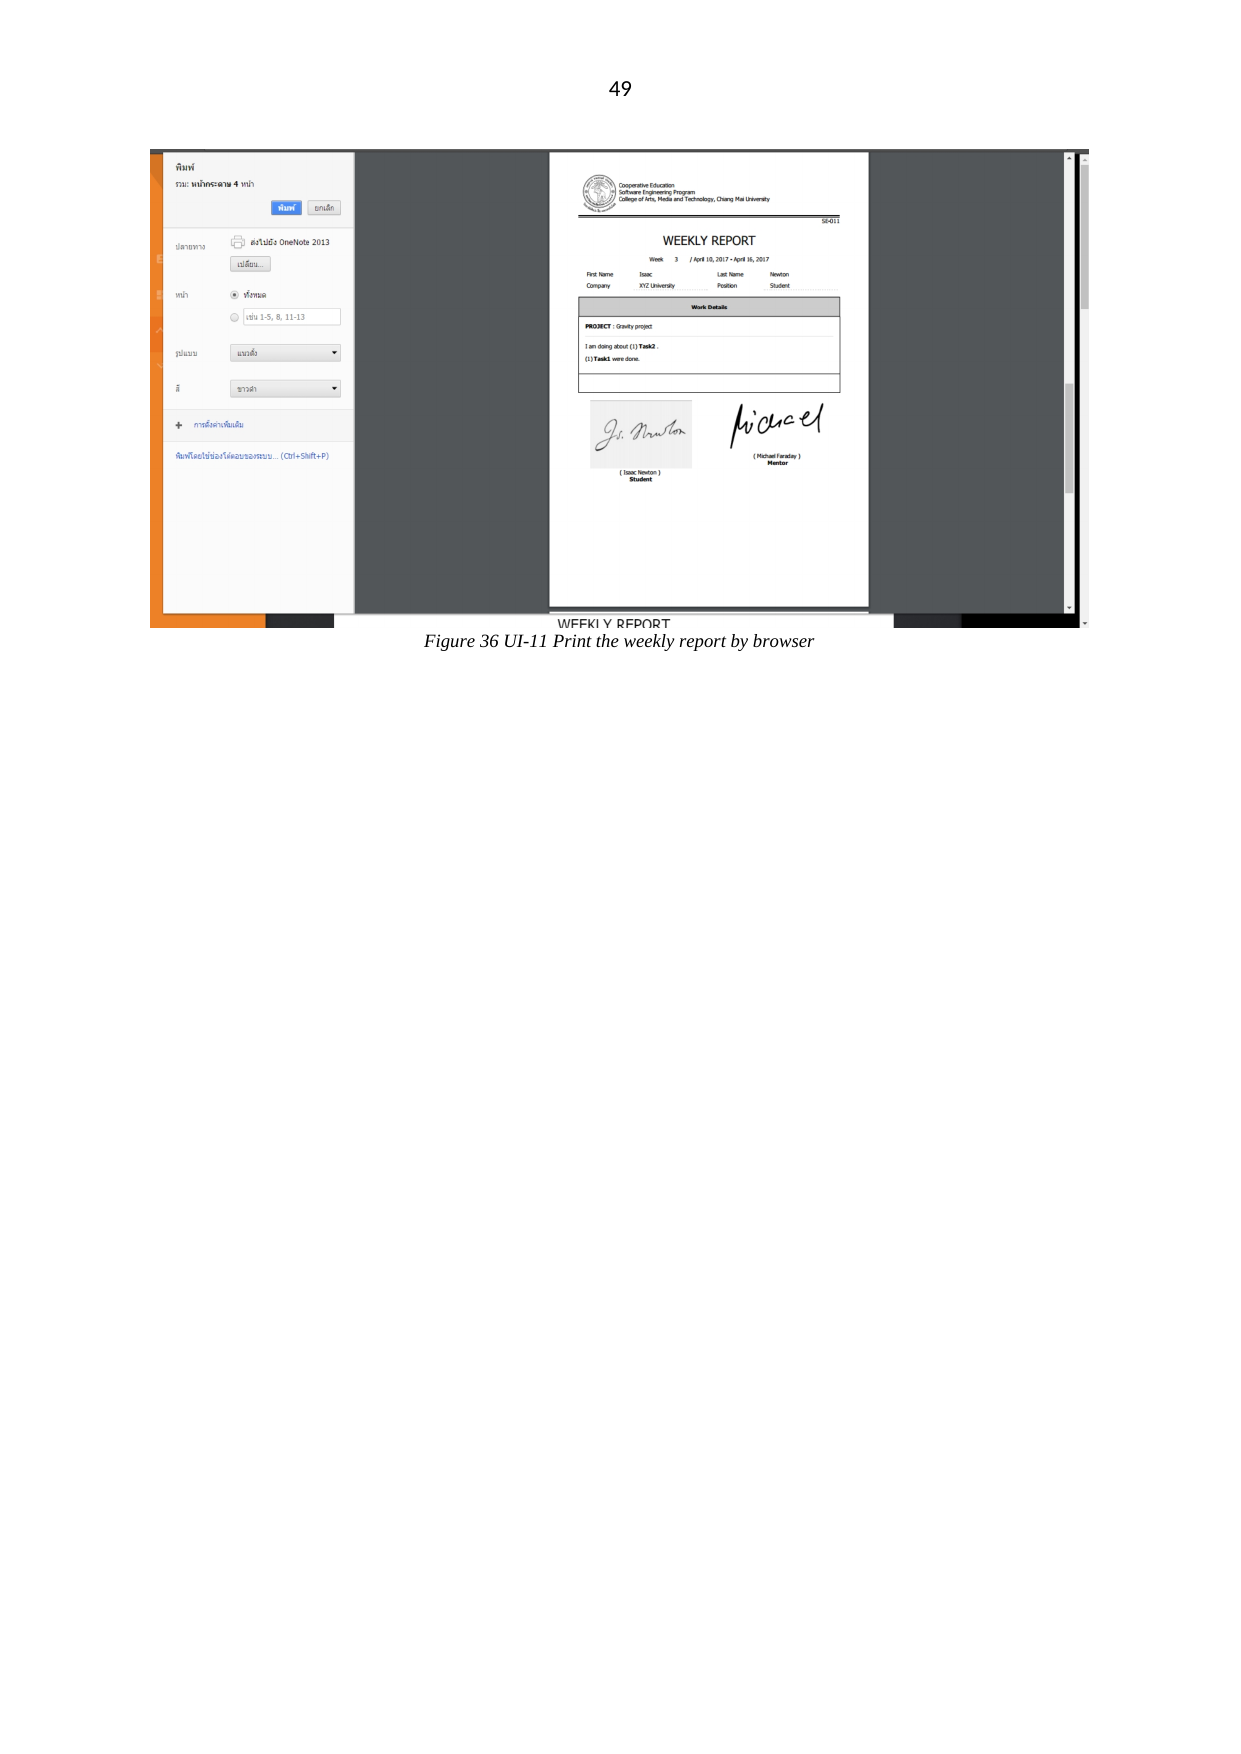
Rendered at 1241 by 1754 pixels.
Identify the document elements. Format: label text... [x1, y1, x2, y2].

picture [150, 149, 1089, 628]
text Figure 36 UI-11 Print the weekly report by browser [150, 630, 1090, 652]
